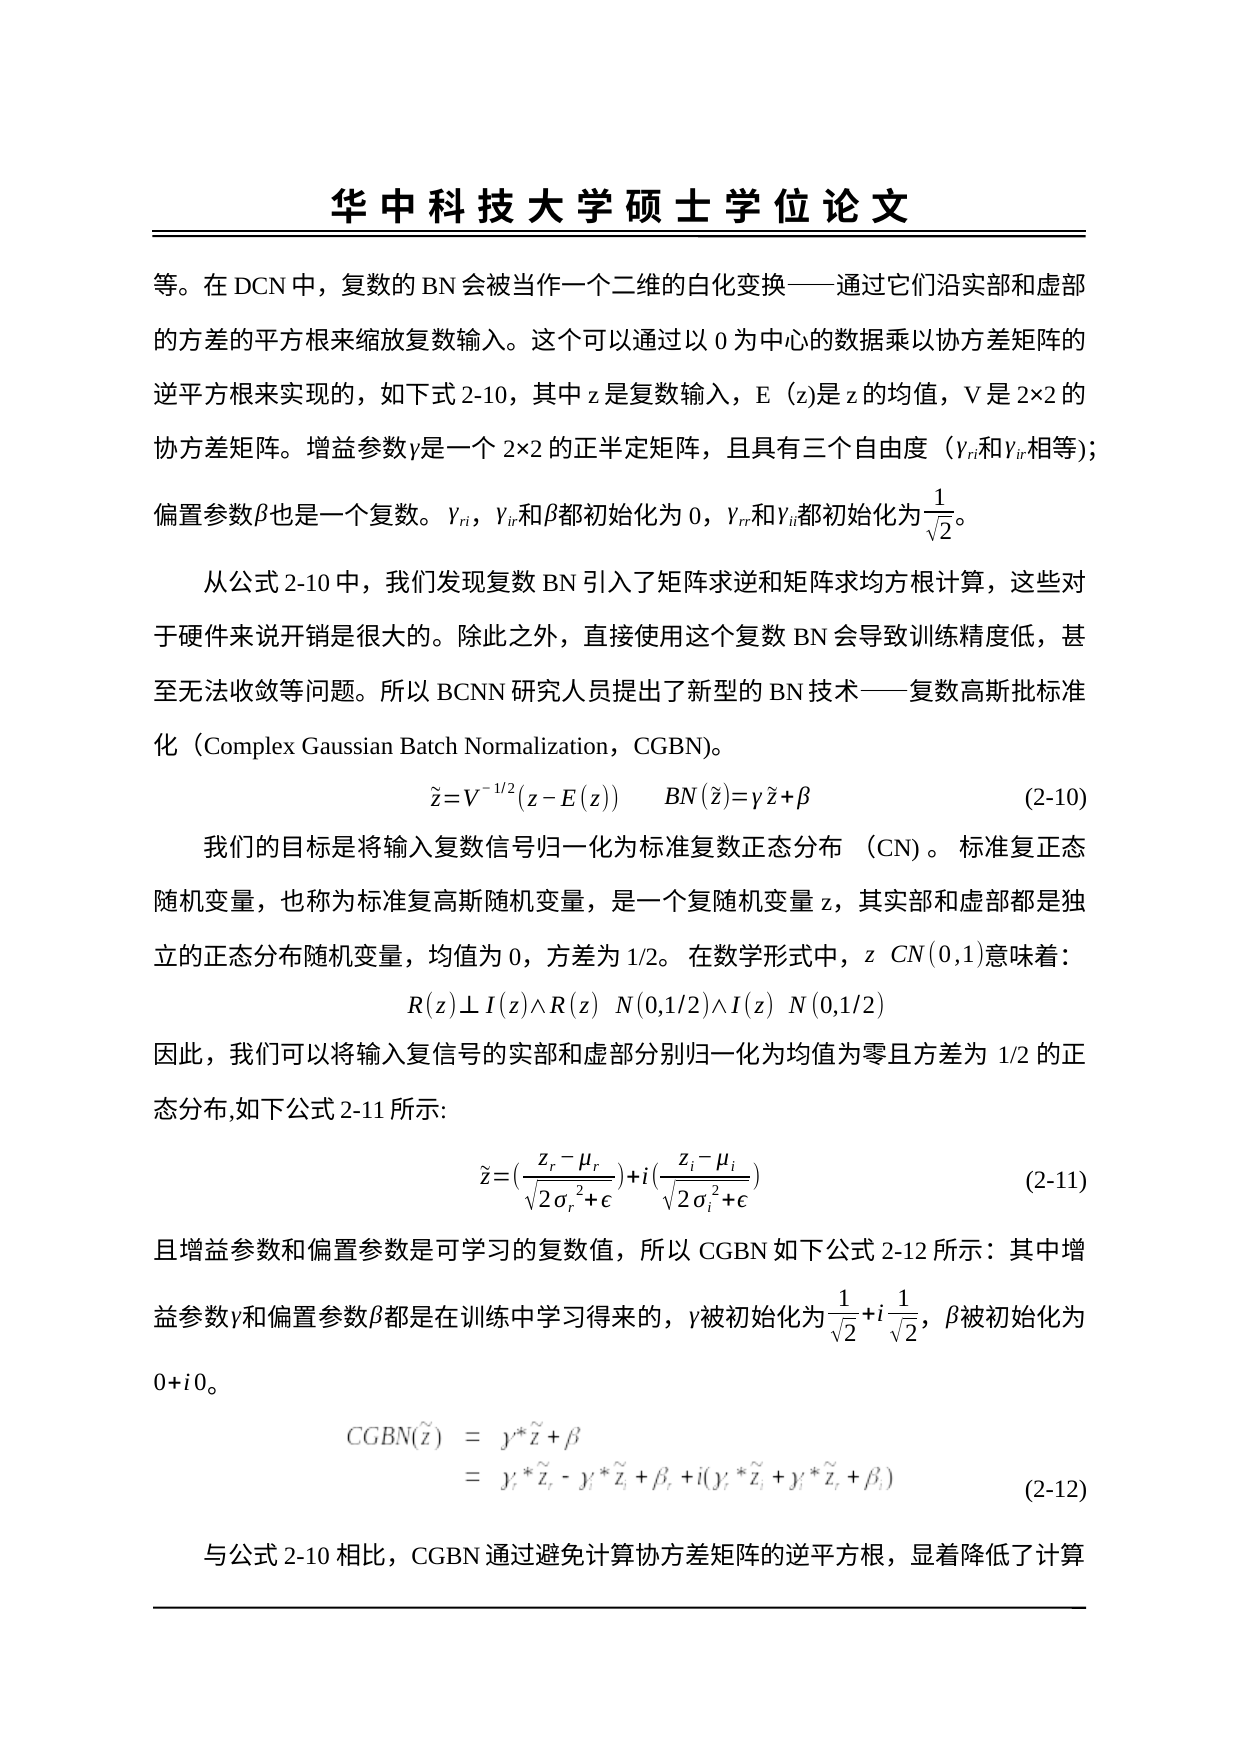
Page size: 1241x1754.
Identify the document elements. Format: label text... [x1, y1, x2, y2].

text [153, 266, 1087, 544]
text (2-10) [153, 780, 1087, 813]
text (2-12) [153, 1418, 1087, 1503]
text 因此，我们可以将输入复信号的实部和虚部分别归一化为均值为零且方差为 1/2 的正态分布,如下公式2-11所示: [153, 1035, 1087, 1125]
text (2-11) [153, 1143, 1087, 1216]
text 且增益参数和偏置参数是可学习的复数值，所以CGBN如下公式2-12所示：其中增益参数和偏置参数都是在训练中学习得来的，被初始化为，被初始化为。 [153, 1231, 1087, 1400]
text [153, 1535, 1087, 1571]
text 我们的目标是将输入复数信号归一化为标准复数正态分布 （CN) 。 标准复正态随机变量，也称为标准复高斯随机变量，是一个复随机变量z，其实部和虚部都是独立的正态分布随机变量，均值为0，方差为1/2。 在数学形式中，意味着： [153, 827, 1087, 972]
text 从公式2-10中，我们发现复数BN引入了矩阵求逆和矩阵求均方根计算，这些对于硬件来说开销是很大的。除此之外，直接使用这个复数BN会导致训练精度低，甚至无法收敛等问题。所以BCNN研究人员提出了新型的BN技术——复数高斯批标准化（Complex Gaussian Batch Normalization，CGBN)。 [153, 562, 1087, 762]
